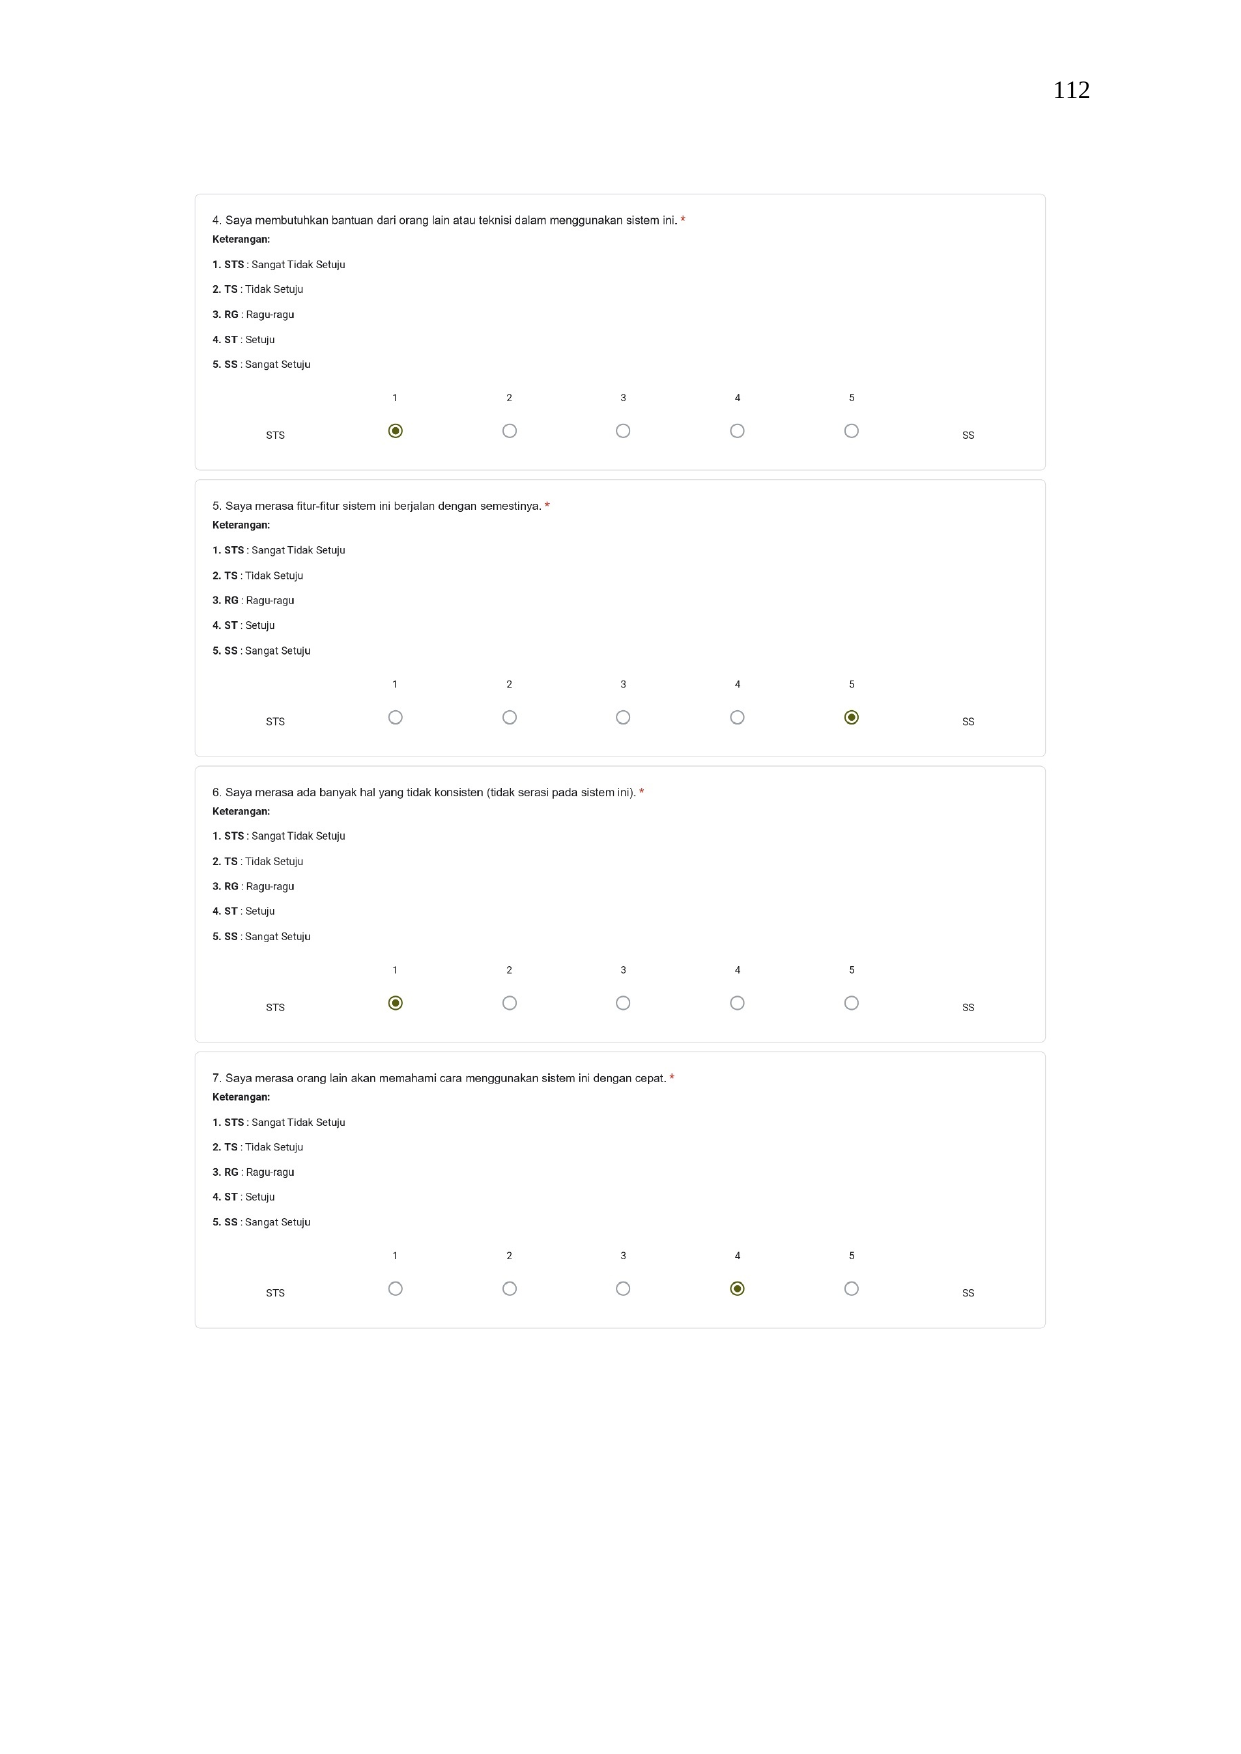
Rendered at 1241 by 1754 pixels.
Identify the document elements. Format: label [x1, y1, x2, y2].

picture [150, 150, 1090, 1480]
